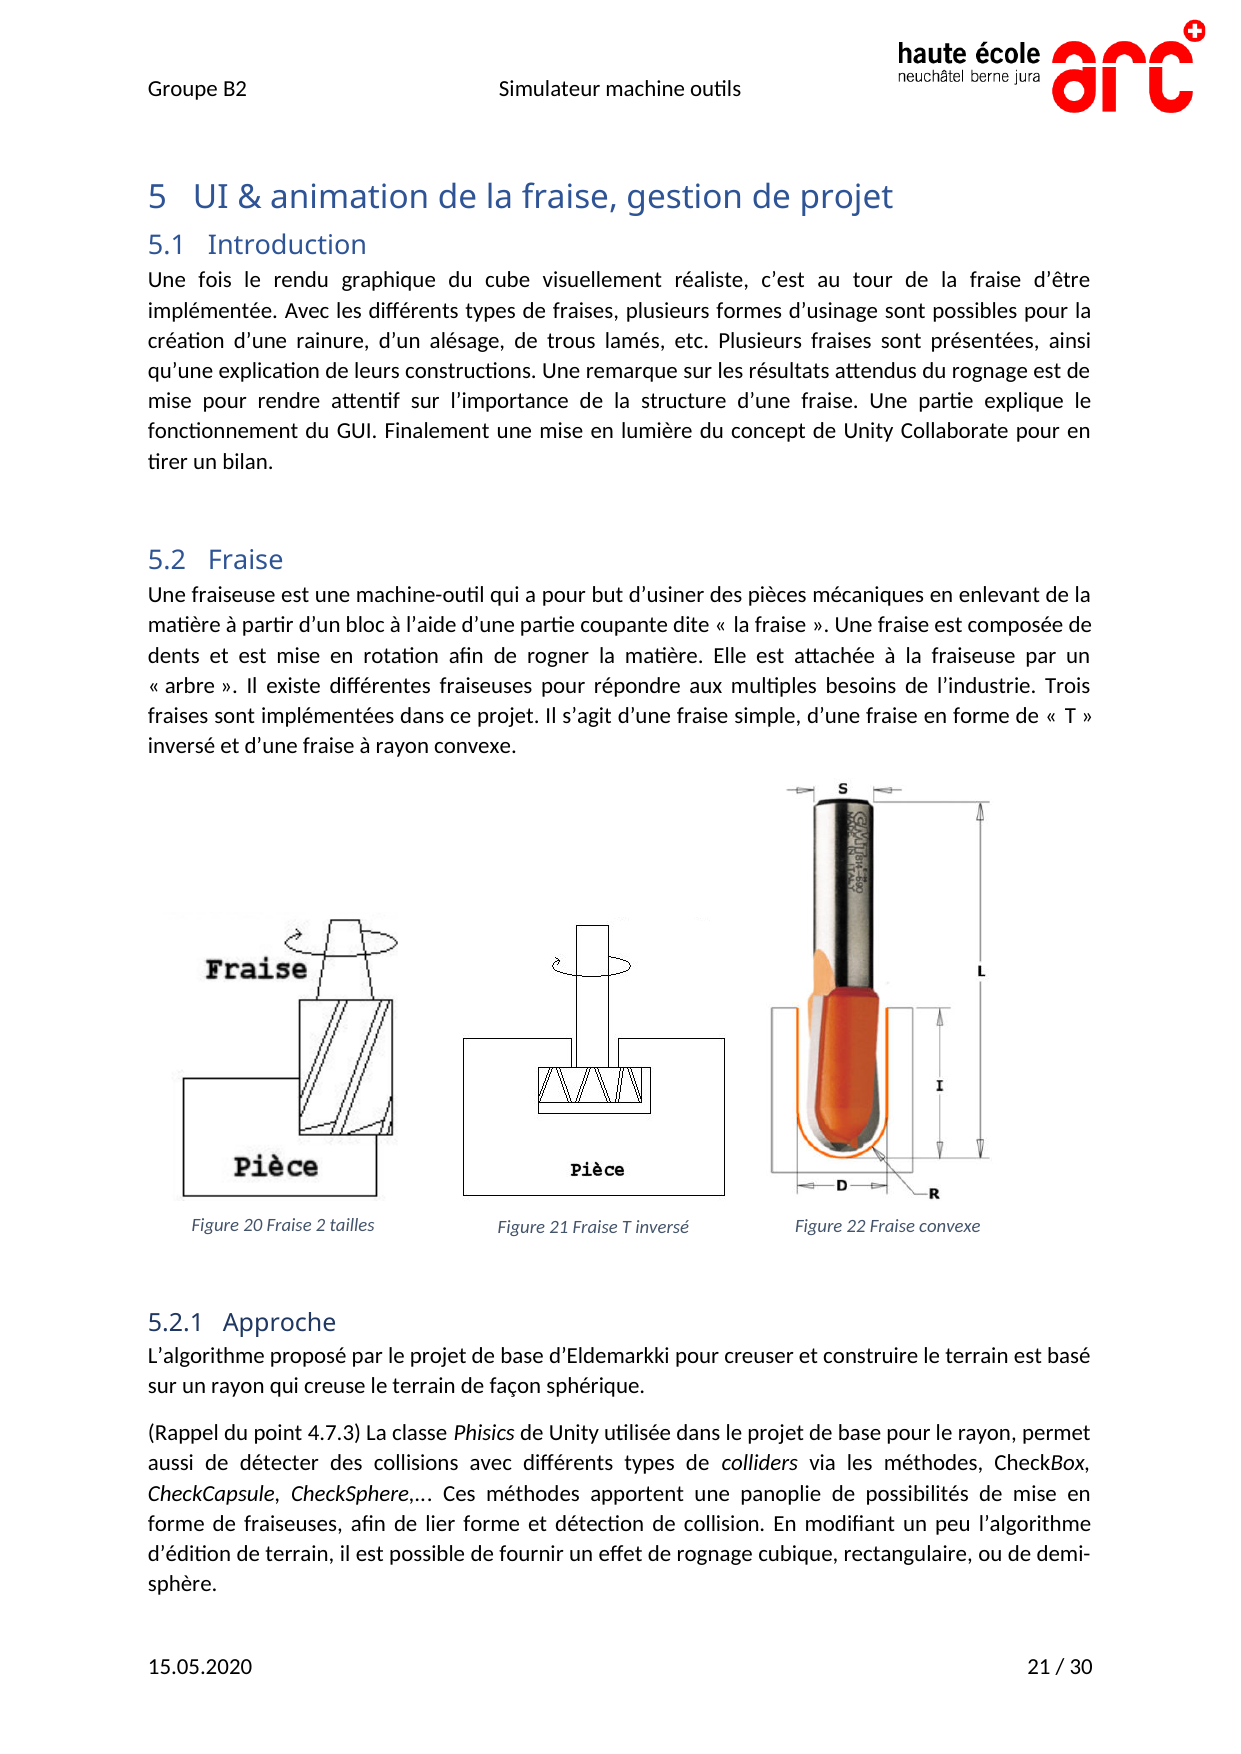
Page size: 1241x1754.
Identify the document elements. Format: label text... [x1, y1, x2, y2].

picture [753, 778, 994, 1201]
picture [898, 19, 1206, 113]
text Une fois le rendu graphique du cube visuellement réaliste, c’est au tour de la fraise d’être implémentée. Avec les différents types de fraises, plusieurs formes d’usinage sont possibles pour la création d’une rainure, d’un alésage, de trous lamés, etc. Plusieurs fraises sont présentées, ainsi qu’une explication de leurs constructions. Une remarque sur les résultats attendus du rognage est de mise pour rendre attentif sur l’importance de la structure d’une fraise. Une partie explique le fonctionnement du GUI. Finalement une mise en lumière du concept de Unity Collaborate pour en tirer un bilan. [148, 266, 1093, 475]
subtitle Introduction [148, 226, 1093, 263]
subtitle Fraise [148, 541, 1093, 577]
text L’algorithme proposé par le projet de base d’Eldemarkki pour creuser et construire le terrain est basé sur un rayon qui creuse le terrain de façon sphérique. [148, 1341, 1093, 1399]
text Une fraiseuse est une machine-outil qui a pour but d’usiner des pièces mécaniques en enlevant de la matière à partir d’un bloc à l’aide d’une partie coupante dite « la fraise ». Une fraise est composée de dents et est mise en rotation afin de rogner la matière. Elle est attachée à la fraiseuse par un « arbre ». Il existe différentes fraiseuses pour répondre aux multiples besoins de l’industrie. Trois fraises sont implémentées dans ce projet. Il s’agit d’une fraise simple, d’une fraise en forme de « T » inversé et d’une fraise à rayon convexe. [148, 580, 1093, 759]
picture [438, 917, 749, 1201]
picture [147, 912, 433, 1201]
subtitle UI & animation de la fraise, gestion de projet [148, 173, 1093, 218]
subtitle Approche [148, 1304, 1093, 1338]
text (Rappel du point 4.7.3) La classe Phisics de Unity utilisée dans le projet de base pour le rayon, permet aussi de détecter des collisions avec différents types de colliders via les méthodes, CheckBox, CheckCapsule, CheckSphere,... Ces méthodes apportent une panoplie de possibilités de mise en forme de fraiseuses, afin de lier forme et détection de collision. En modifiant un peu l’algorithme d’édition de terrain, il est possible de fournir un effet de rognage cubique, rectangulaire, ou de demi-sphère. [148, 1418, 1093, 1597]
